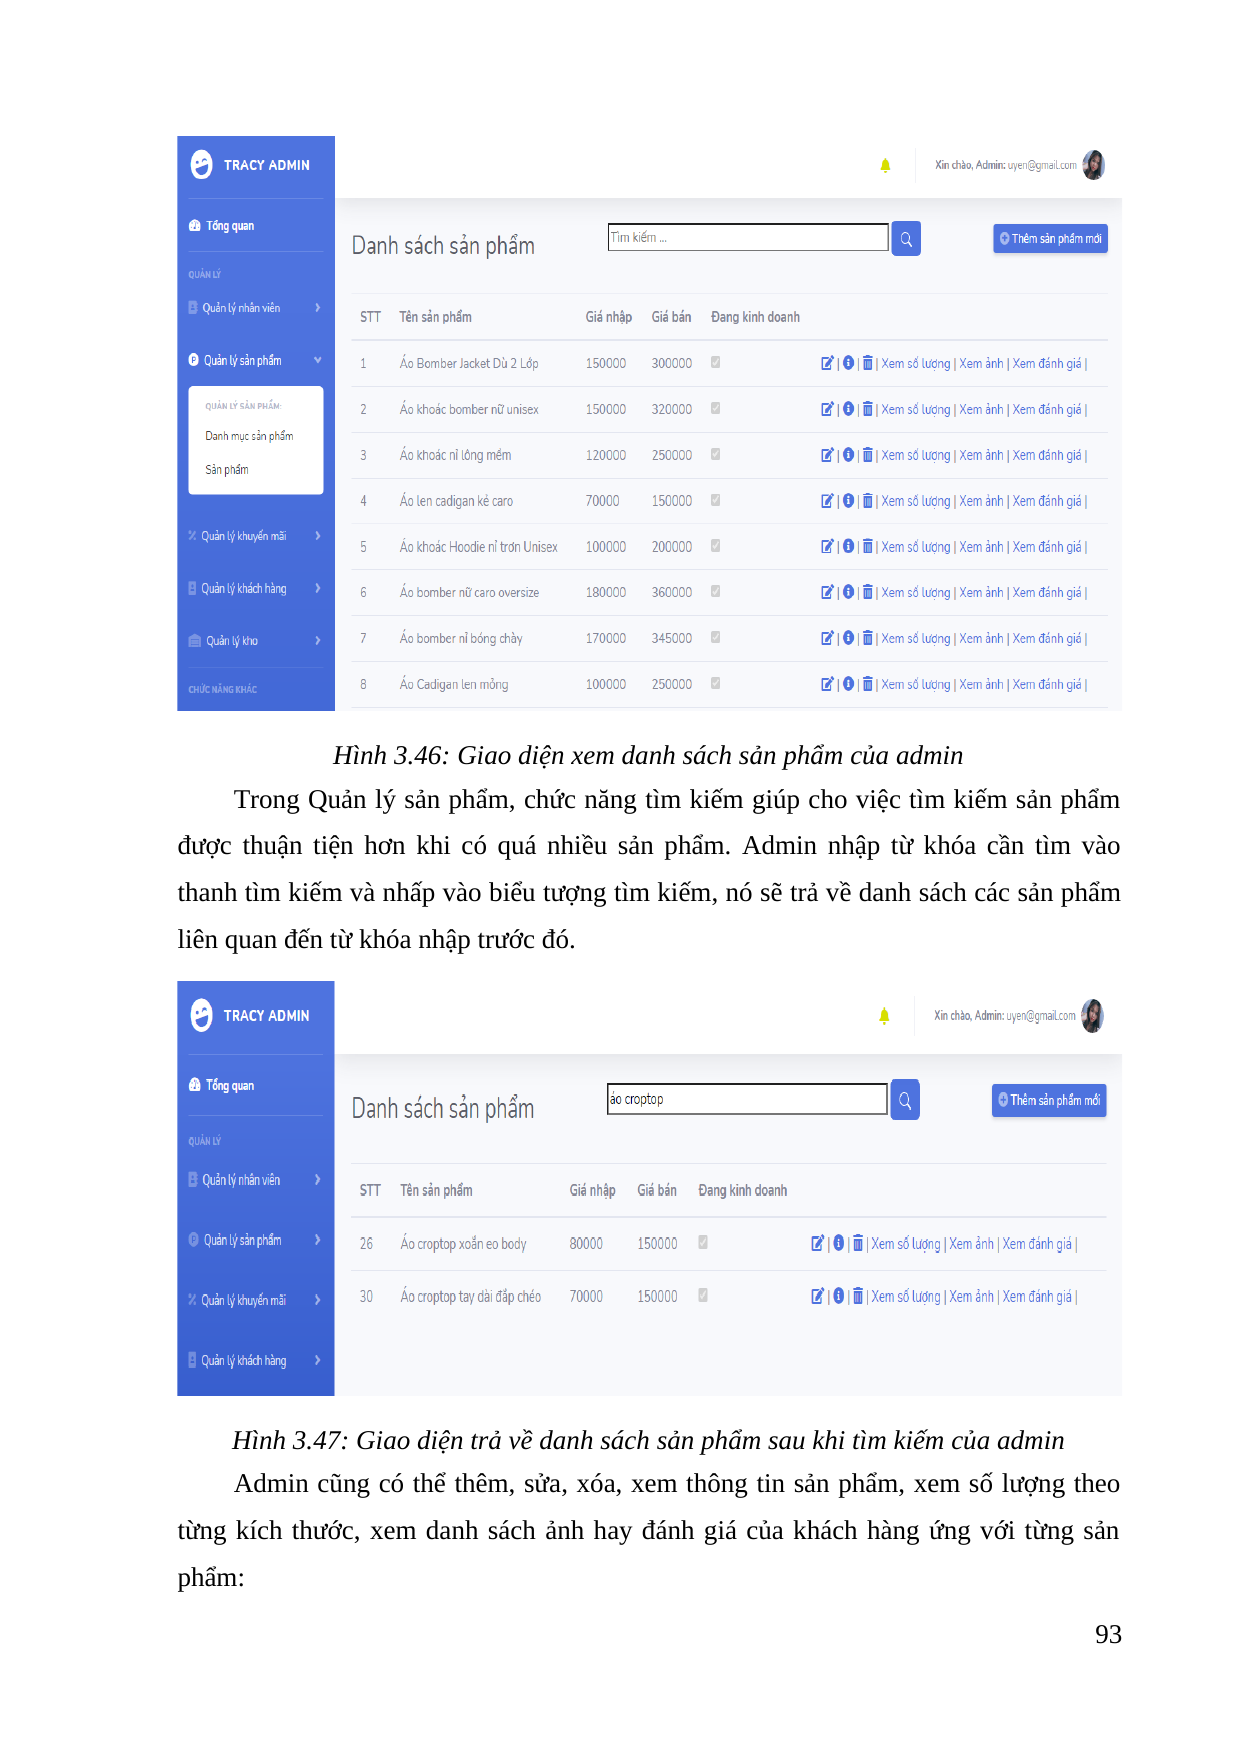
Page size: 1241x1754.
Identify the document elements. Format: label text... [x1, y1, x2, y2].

text Admin cũng có thể thêm, sửa, xóa, xem thông tin sản phẩm, xem số lượng theo từng kích thước, xem danh sách ảnh hay đánh giá của khách hàng ứng với từng sản phẩm: [177, 1468, 1122, 1592]
text Trong Quản lý sản phẩm, chức năng tìm kiếm giúp cho việc tìm kiếm sản phẩm được thuận tiện hơn khi có quá nhiều sản phẩm. Admin nhập từ khóa cần tìm vào thanh tìm kiếm và nhấp vào biểu tượng tìm kiếm, nó sẽ trả về danh sách các sản phẩm liên quan đến từ khóa nhập trước đó. [177, 783, 1122, 954]
picture [177, 136, 1123, 711]
picture [177, 981, 1123, 1396]
